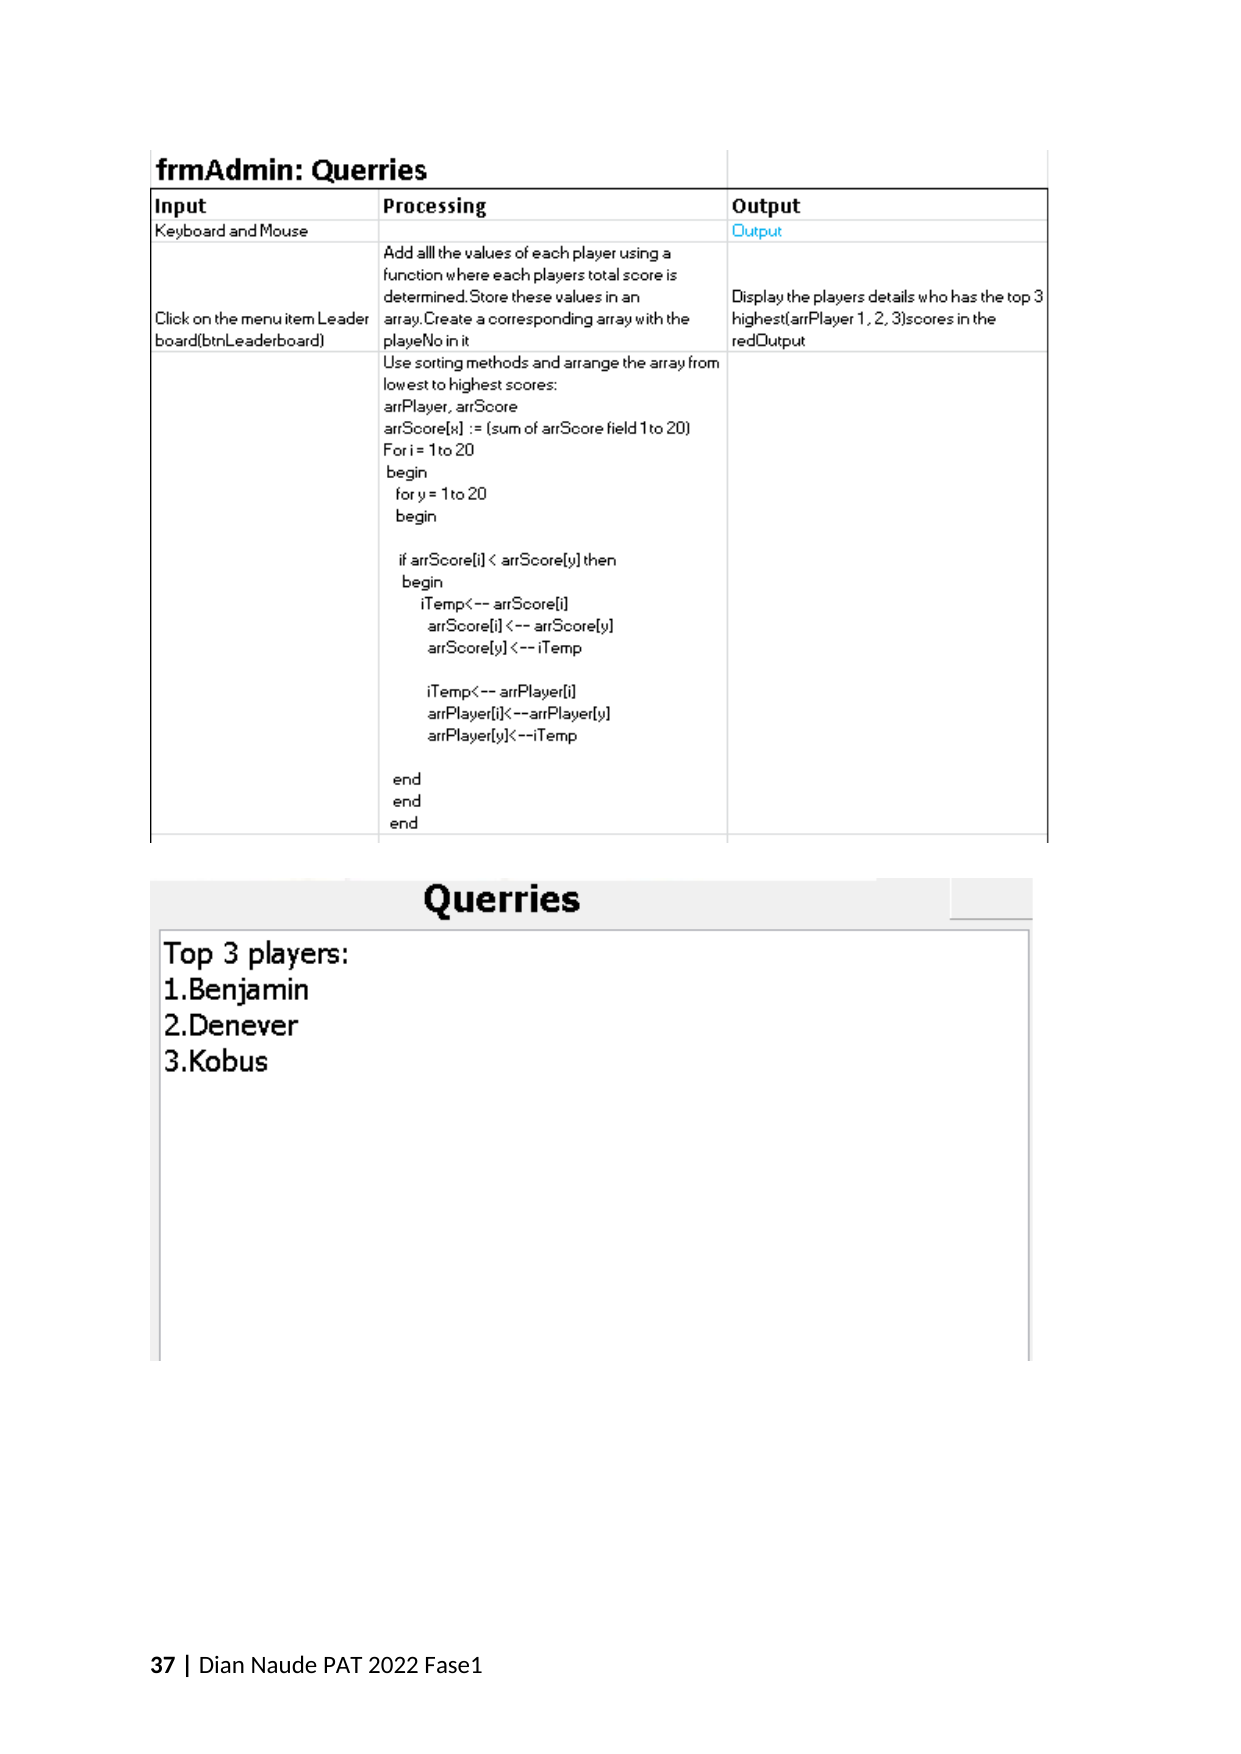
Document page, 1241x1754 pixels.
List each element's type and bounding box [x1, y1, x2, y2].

picture [150, 150, 1049, 843]
picture [150, 878, 1033, 1361]
